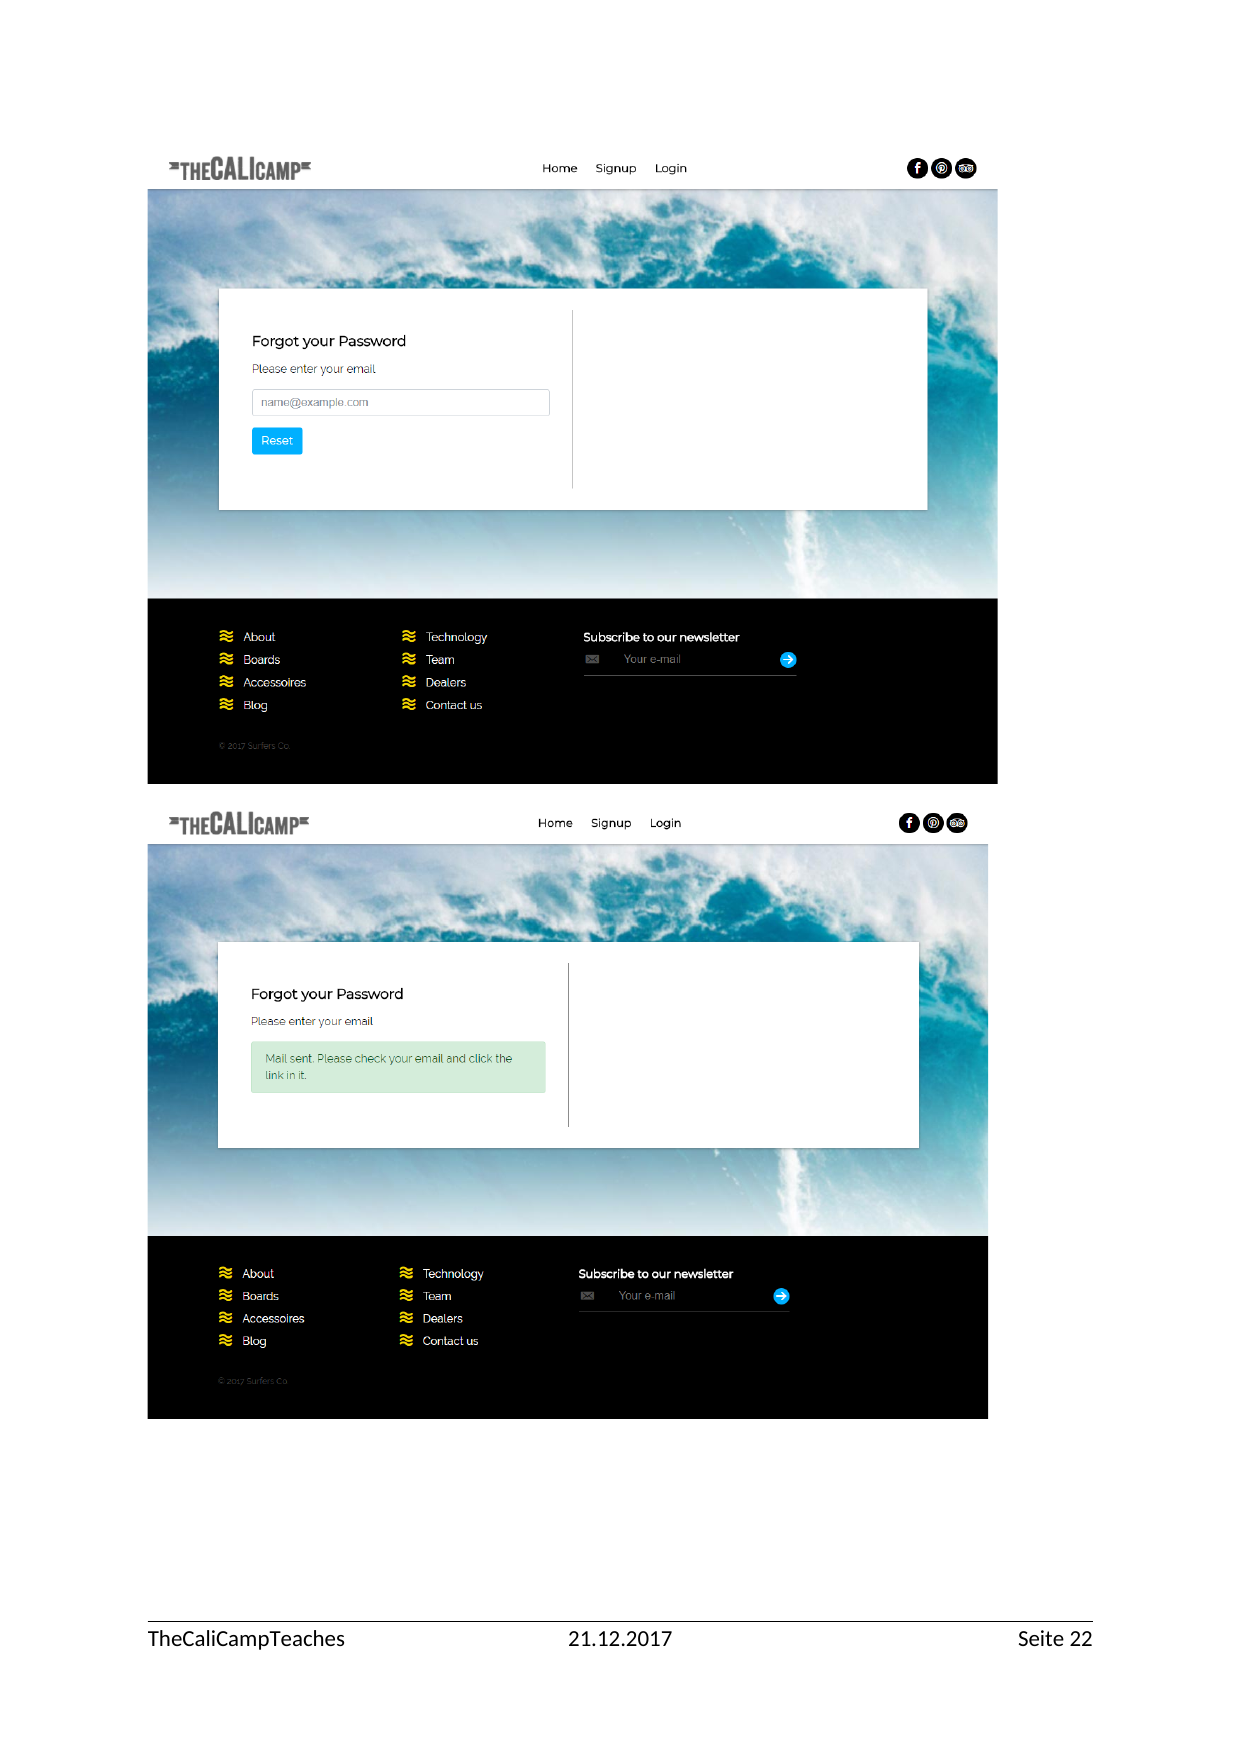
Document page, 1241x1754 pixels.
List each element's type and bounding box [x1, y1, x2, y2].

picture [147, 802, 989, 1419]
picture [162, 376, 176, 380]
picture [147, 147, 998, 784]
